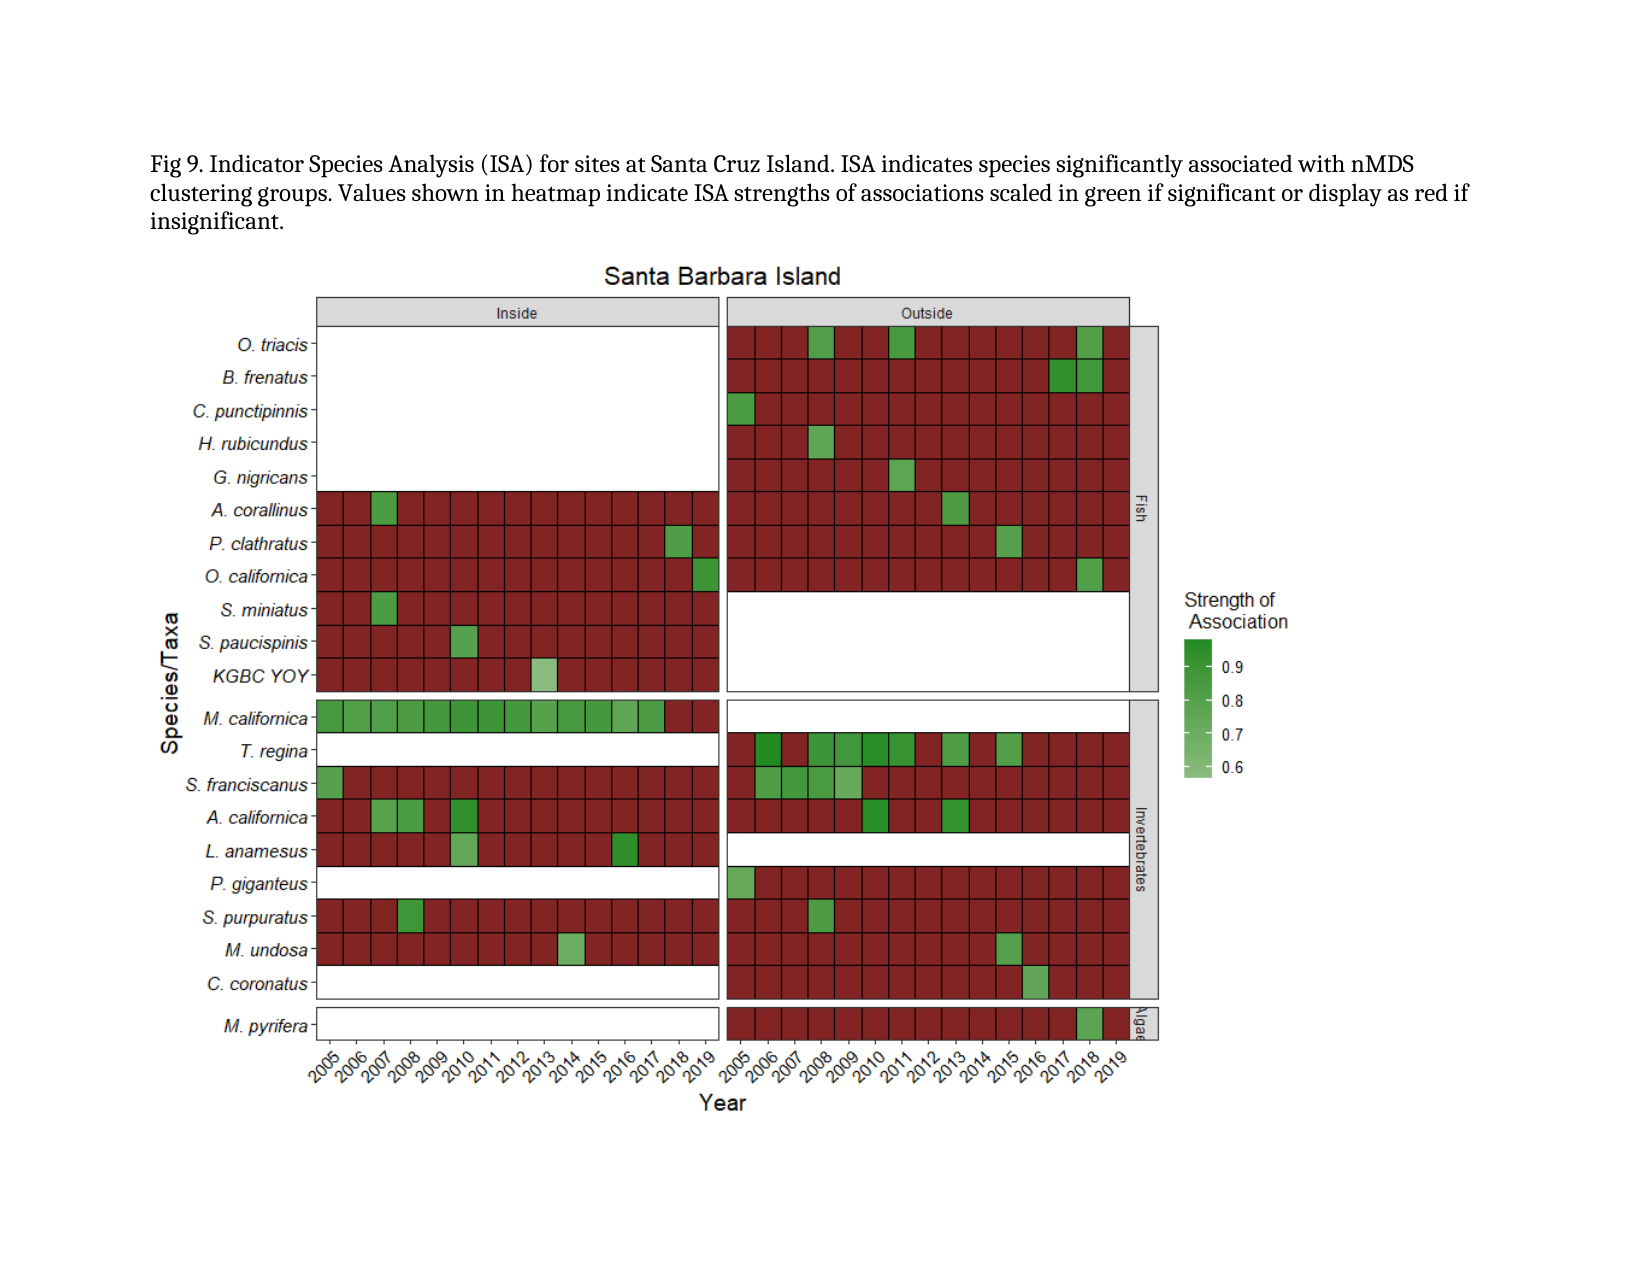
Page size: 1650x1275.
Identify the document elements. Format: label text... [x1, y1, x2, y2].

text Fig 9. Indicator Species Analysis (ISA) for sites at Santa Cruz Island. ISA indicates species significantly associated with nMDS clustering groups. Values shown in heatmap indicate ISA strengths of associations scaled in green if significant or display as red if insignificant. [150, 150, 1500, 236]
picture [150, 257, 1305, 1124]
